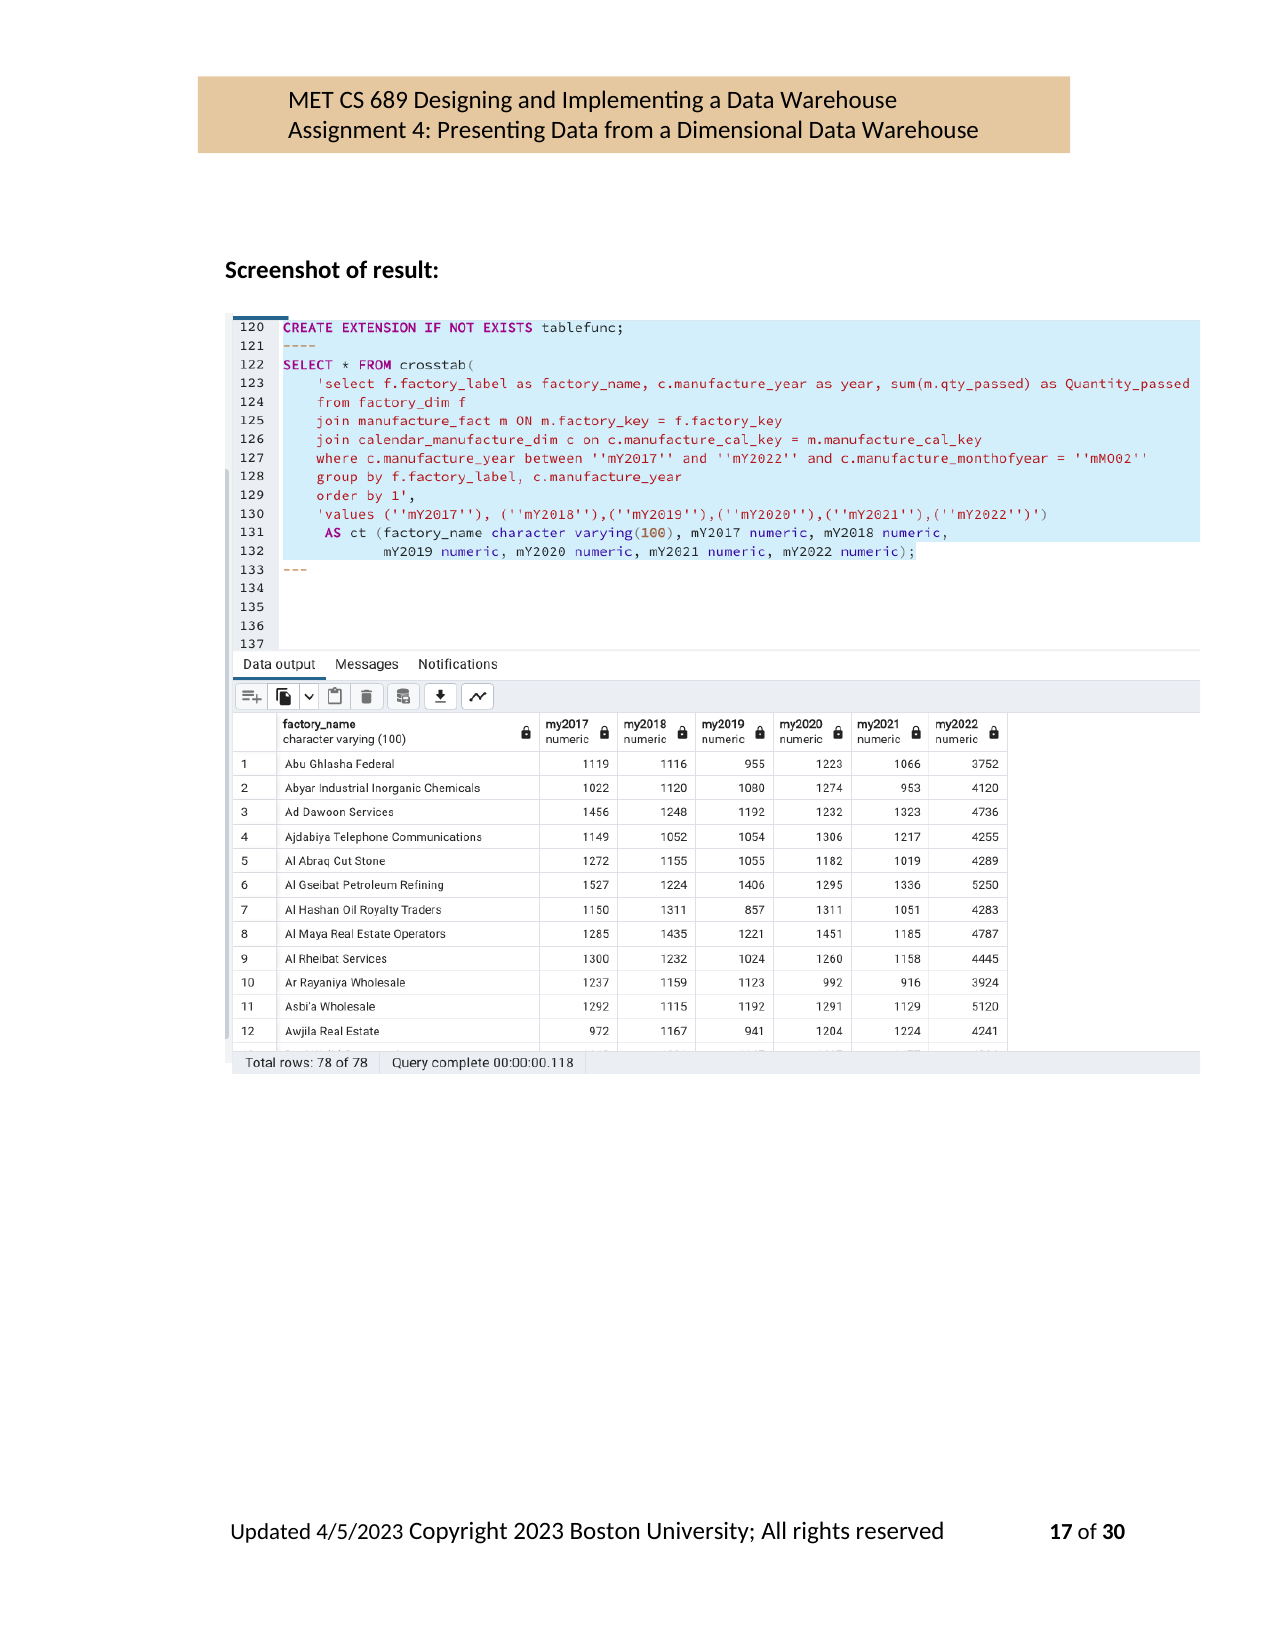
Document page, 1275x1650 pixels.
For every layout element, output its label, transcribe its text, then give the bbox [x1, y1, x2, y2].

picture [225, 313, 1200, 1074]
text Screenshot of result: [225, 254, 1125, 284]
